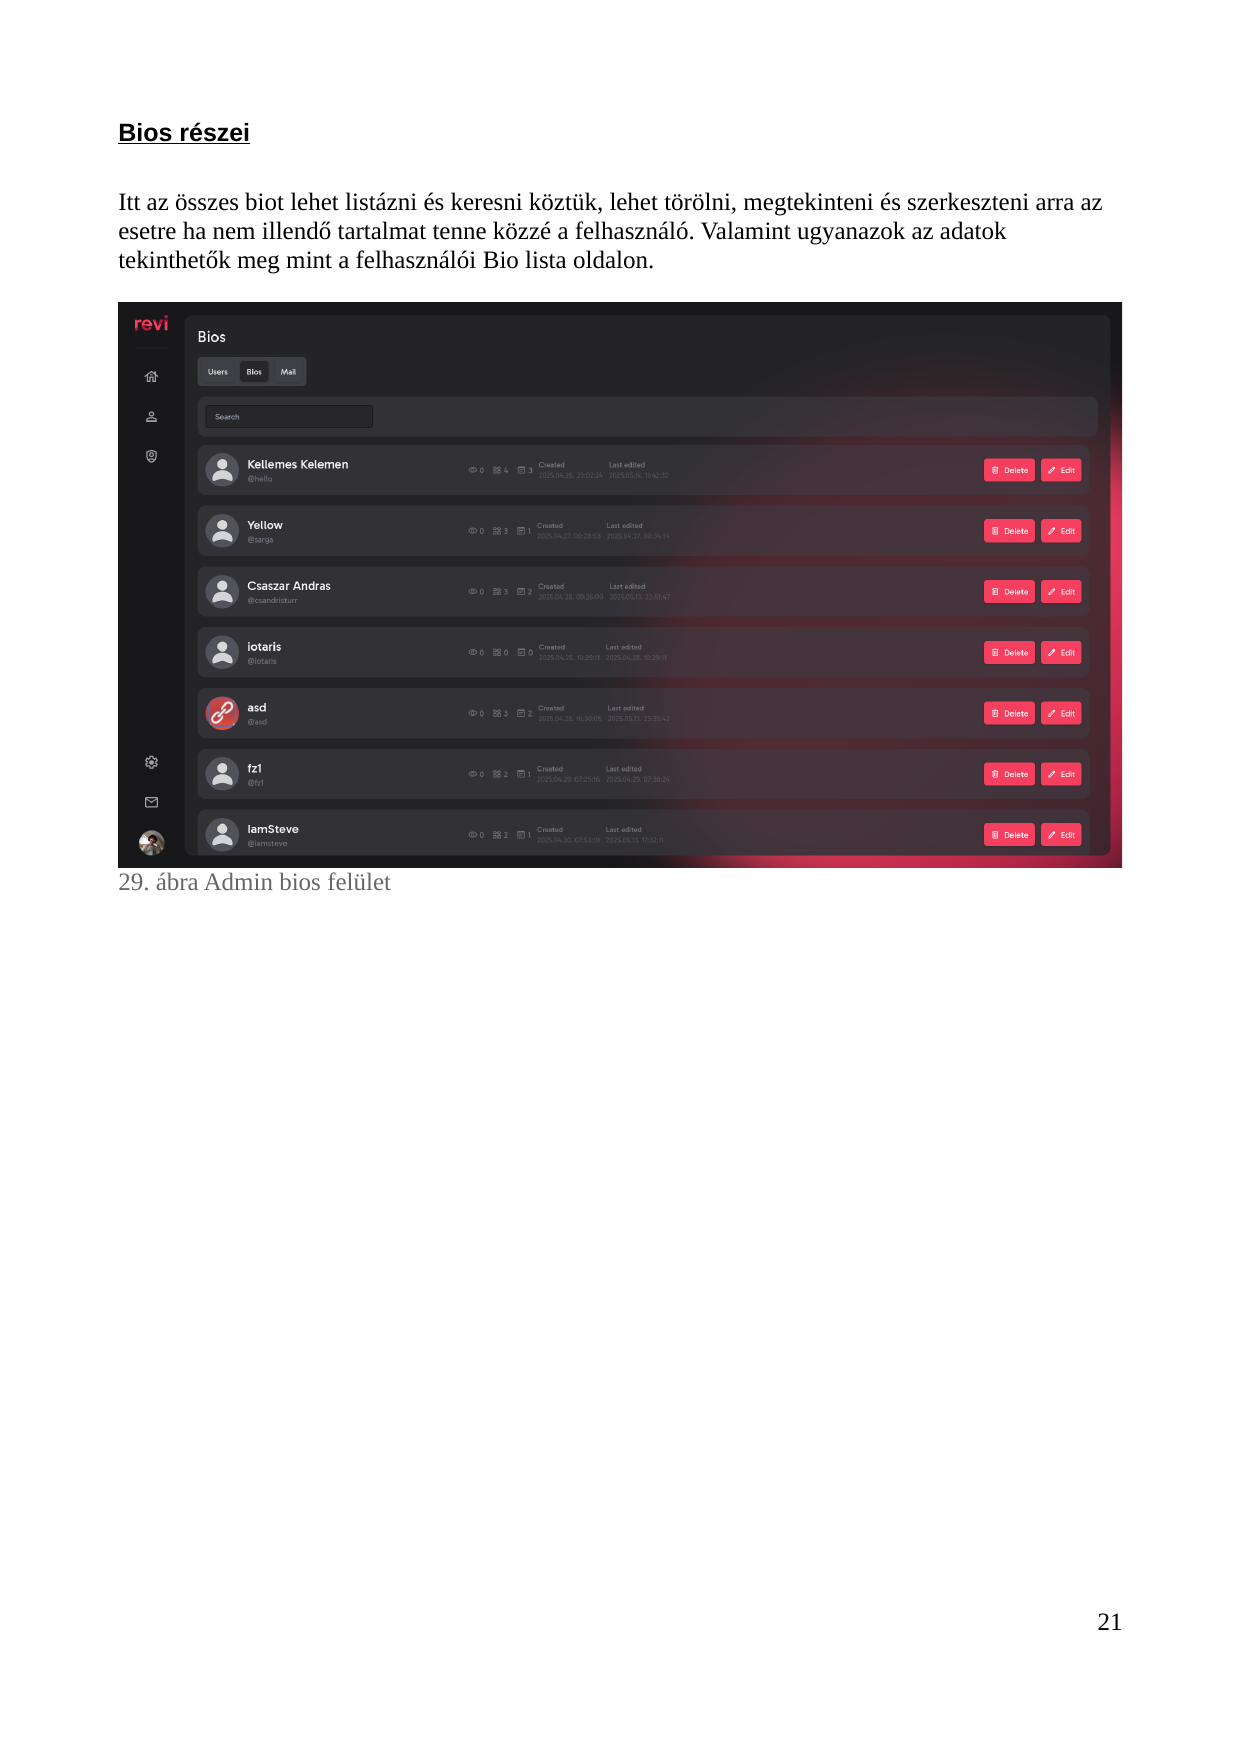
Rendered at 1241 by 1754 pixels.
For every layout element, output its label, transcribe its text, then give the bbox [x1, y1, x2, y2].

text 29. ábra Admin bios felület [118, 868, 1122, 896]
text Itt az összes biot lehet listázni és keresni köztük, lehet törölni, megtekinteni és szerkeszteni arra az esetre ha nem illendő tartalmat tenne közzé a felhasználó. Valamint ugyanazok az adatok tekinthetők meg mint a felhasználói Bio lista oldalon. [118, 187, 1122, 274]
picture [118, 302, 1123, 868]
subtitle Bios részei [118, 118, 1122, 147]
